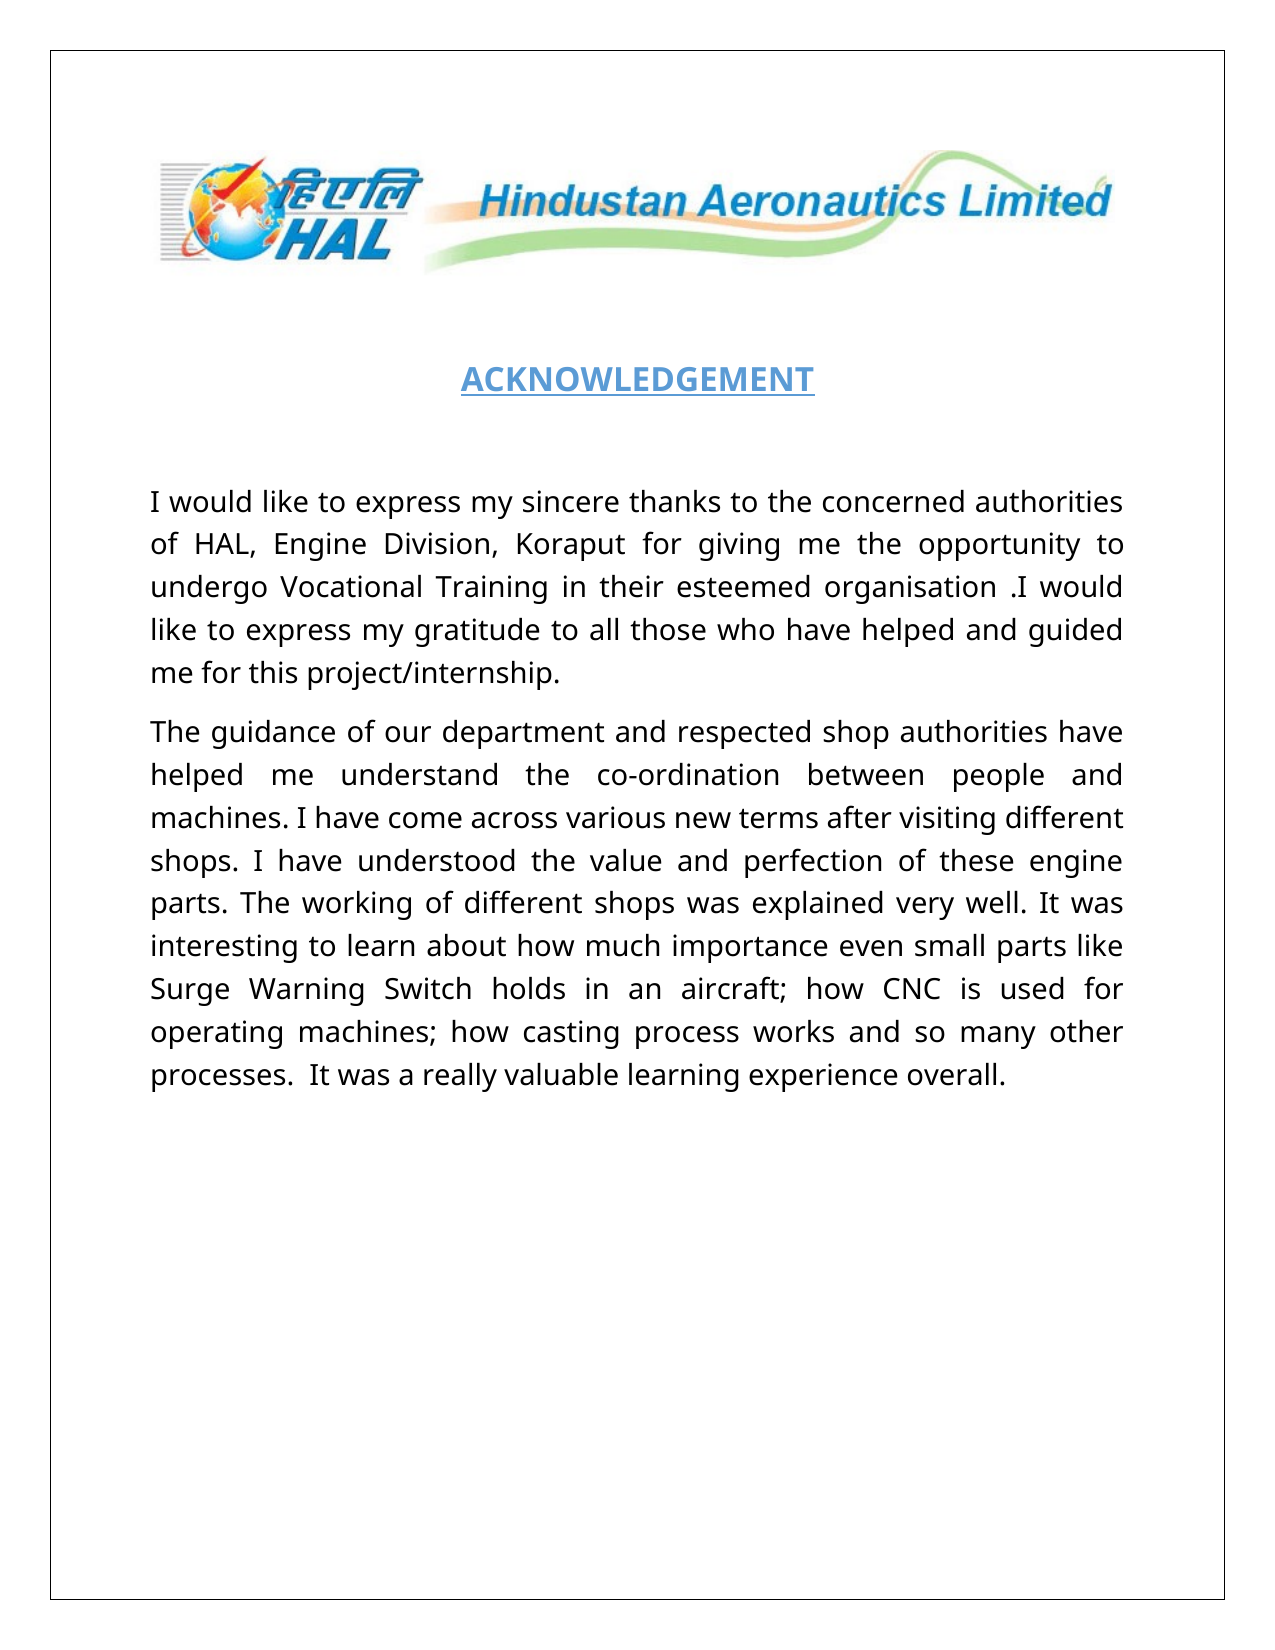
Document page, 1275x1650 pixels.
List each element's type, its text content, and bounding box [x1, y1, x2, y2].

text The guidance of our department and respected shop authorities have helped me understand the co-ordination between people and machines. I have come across various new terms after visiting different shops. I have understood the value and perfection of these engine parts. The working of different shops was explained very well. It was interesting to learn about how much importance even small parts like Surge Warning Switch holds in an aircraft; how CNC is used for operating machines; how casting process works and so many other processes. It was a really valuable learning experience overall. [150, 712, 1125, 1094]
text ACKNOWLEDGEMENT [150, 356, 1125, 401]
text I would like to express my sincere thanks to the concerned authorities of HAL, Engine Division, Koraput for giving me the opportunity to undergo Vocational Training in their esteemed organisation .I would like to express my gratitude to all those who have helped and guided me for this project/internship. [150, 481, 1125, 692]
picture [150, 150, 1116, 278]
